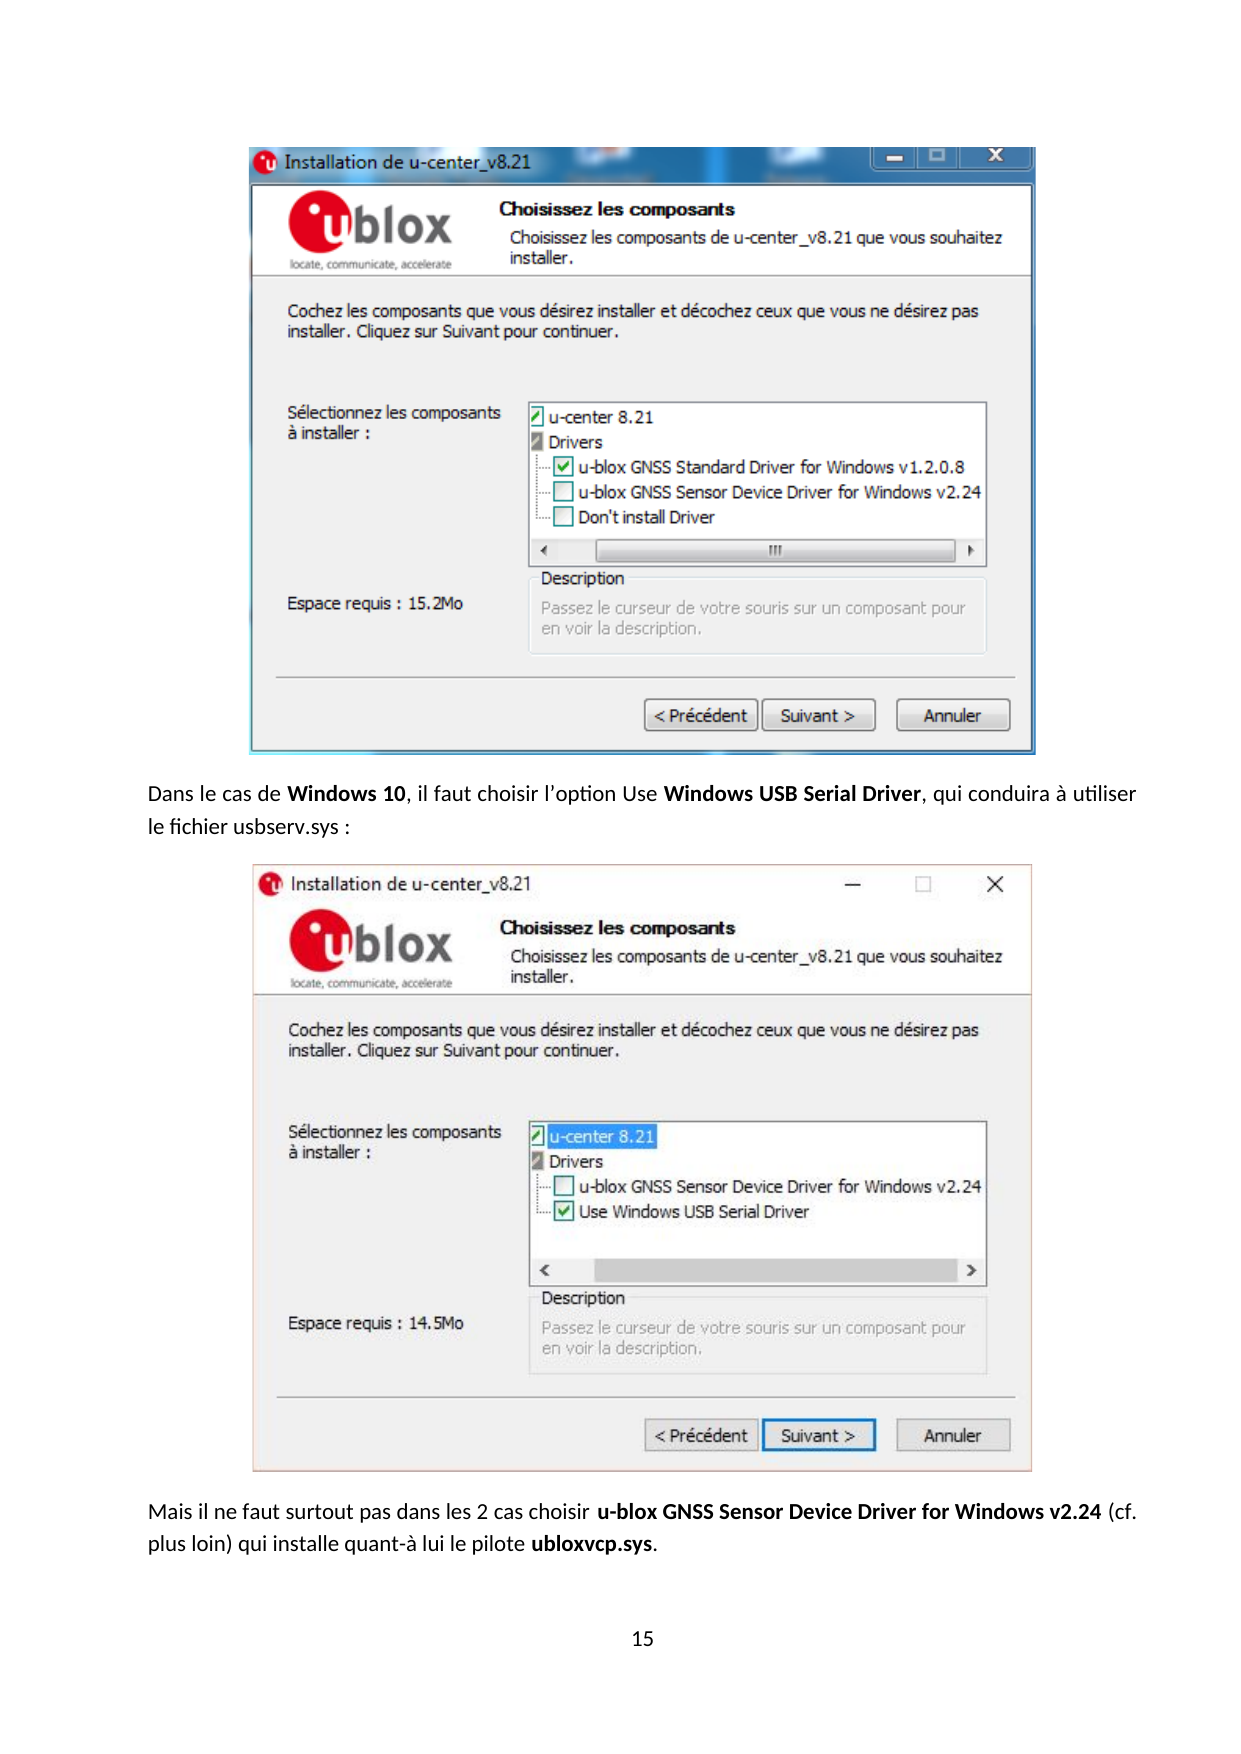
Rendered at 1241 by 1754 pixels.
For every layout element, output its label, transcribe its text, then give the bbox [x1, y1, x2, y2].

picture [248, 147, 1036, 755]
text Dans le cas de Windows 10, il faut choisir l’option Use Windows USB Serial Driver, qui conduira à utiliser le fichier usbserv.sys : [148, 779, 1137, 840]
text Mais il ne faut surtout pas dans les 2 cas choisir u-blox GNSS Sensor Device Driver for Windows v2.24 (cf. plus loin) qui installe quant-à lui le pilote ubloxvcp.sys. [148, 1497, 1137, 1557]
picture [252, 864, 1033, 1472]
